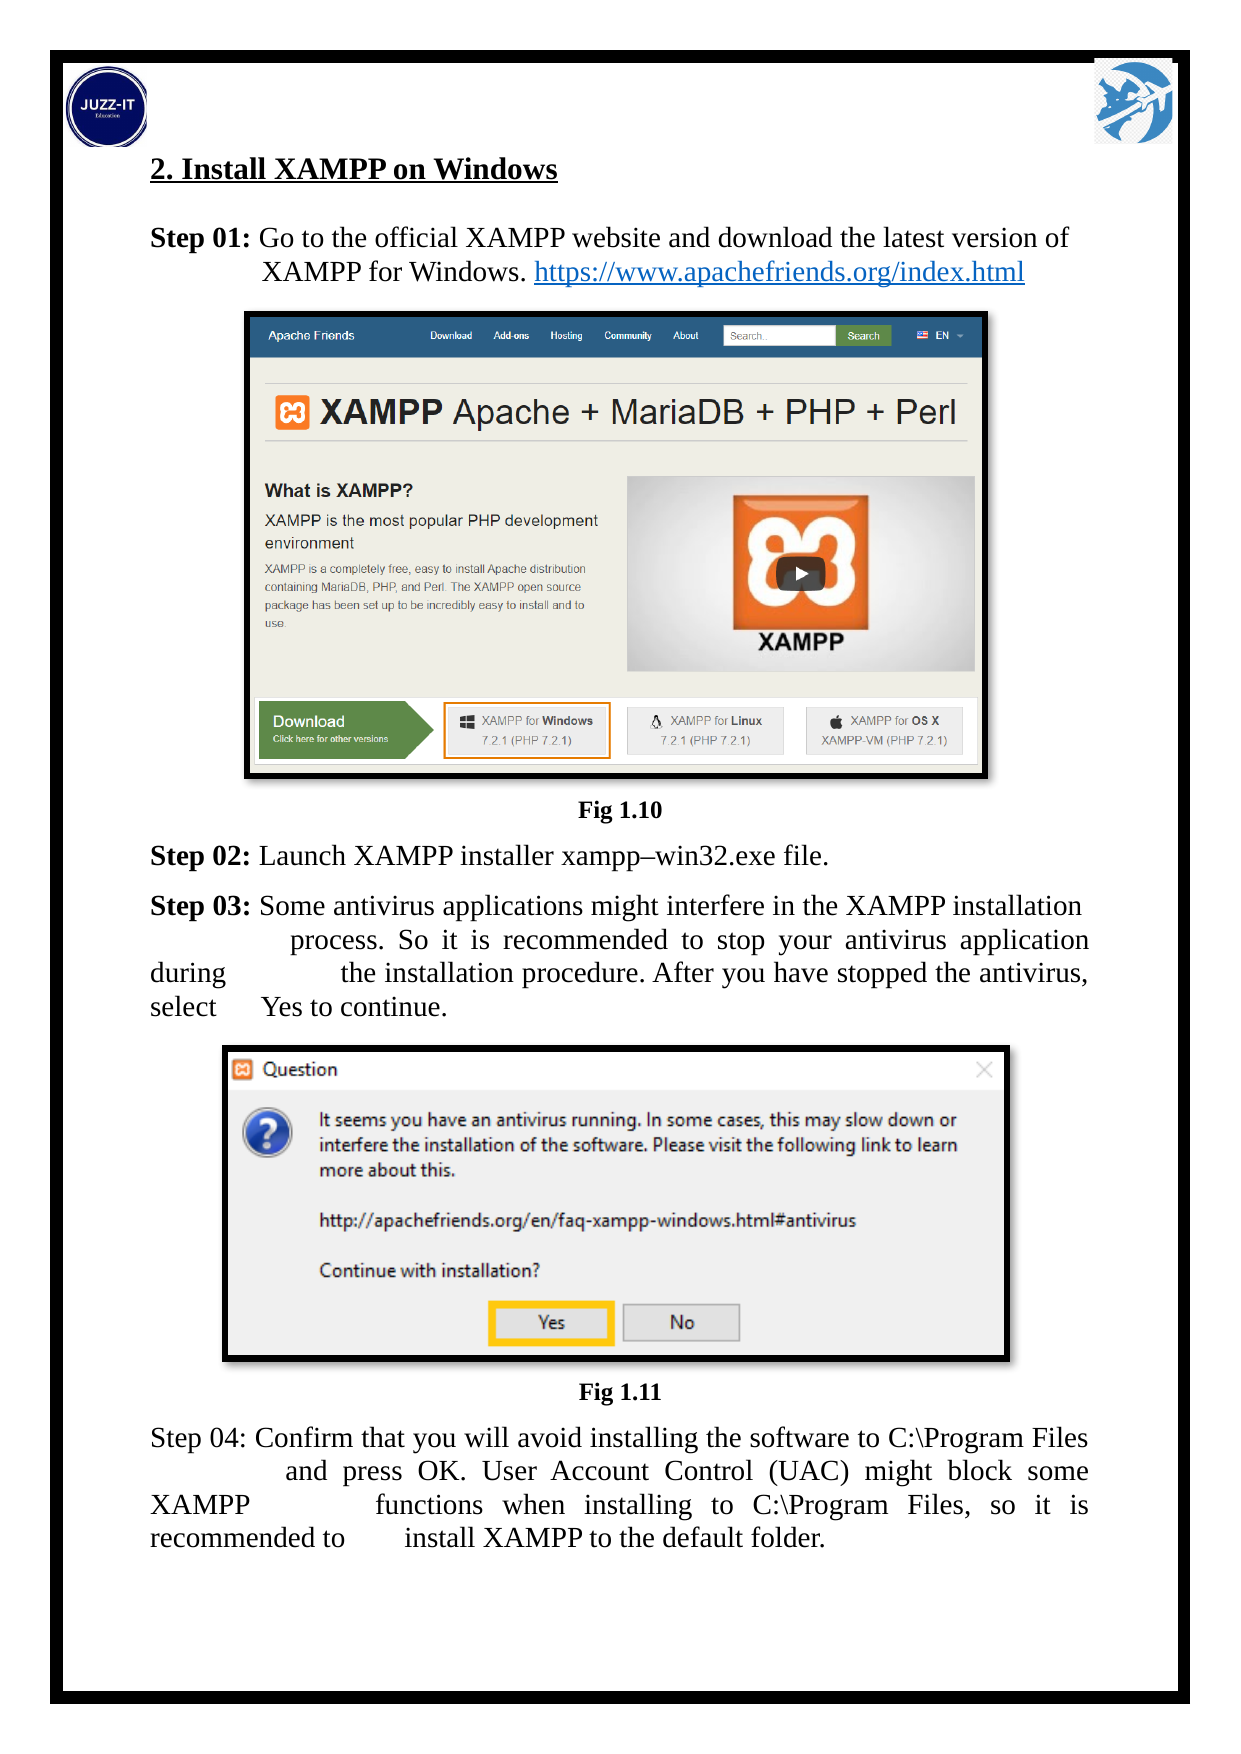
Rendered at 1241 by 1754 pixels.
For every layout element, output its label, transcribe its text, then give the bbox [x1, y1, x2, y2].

text Step 01: Go to the official XAMPP website and download the latest version of XAMPP for Windows. https://www.apachefriends.org/index.html [150, 221, 1090, 288]
text Step 03: Some antivirus applications might interfere in the XAMPP installation process. So it is recommended to stop your antivirus application during the installation procedure. After you have stopped the antivirus, select Yes to continue. [150, 888, 1090, 1022]
picture [65, 65, 147, 147]
text Fig 1.11 [150, 1377, 1090, 1406]
picture [1094, 58, 1173, 144]
picture [250, 317, 982, 773]
text Step 02: Launch XAMPP installer xampp–win32.exe file. [150, 838, 1090, 872]
picture [228, 1052, 1004, 1355]
text 2. Install XAMPP on Windows [150, 150, 1090, 186]
text Step 04: Confirm that you will avoid installing the software to C:\Program Files and press OK. User Account Control (UAC) might block some XAMPP functions when installing to C:\Program Files, so it is recommended to install XAMPP to the default folder. [150, 1420, 1090, 1554]
text Fig 1.10 [150, 795, 1090, 824]
